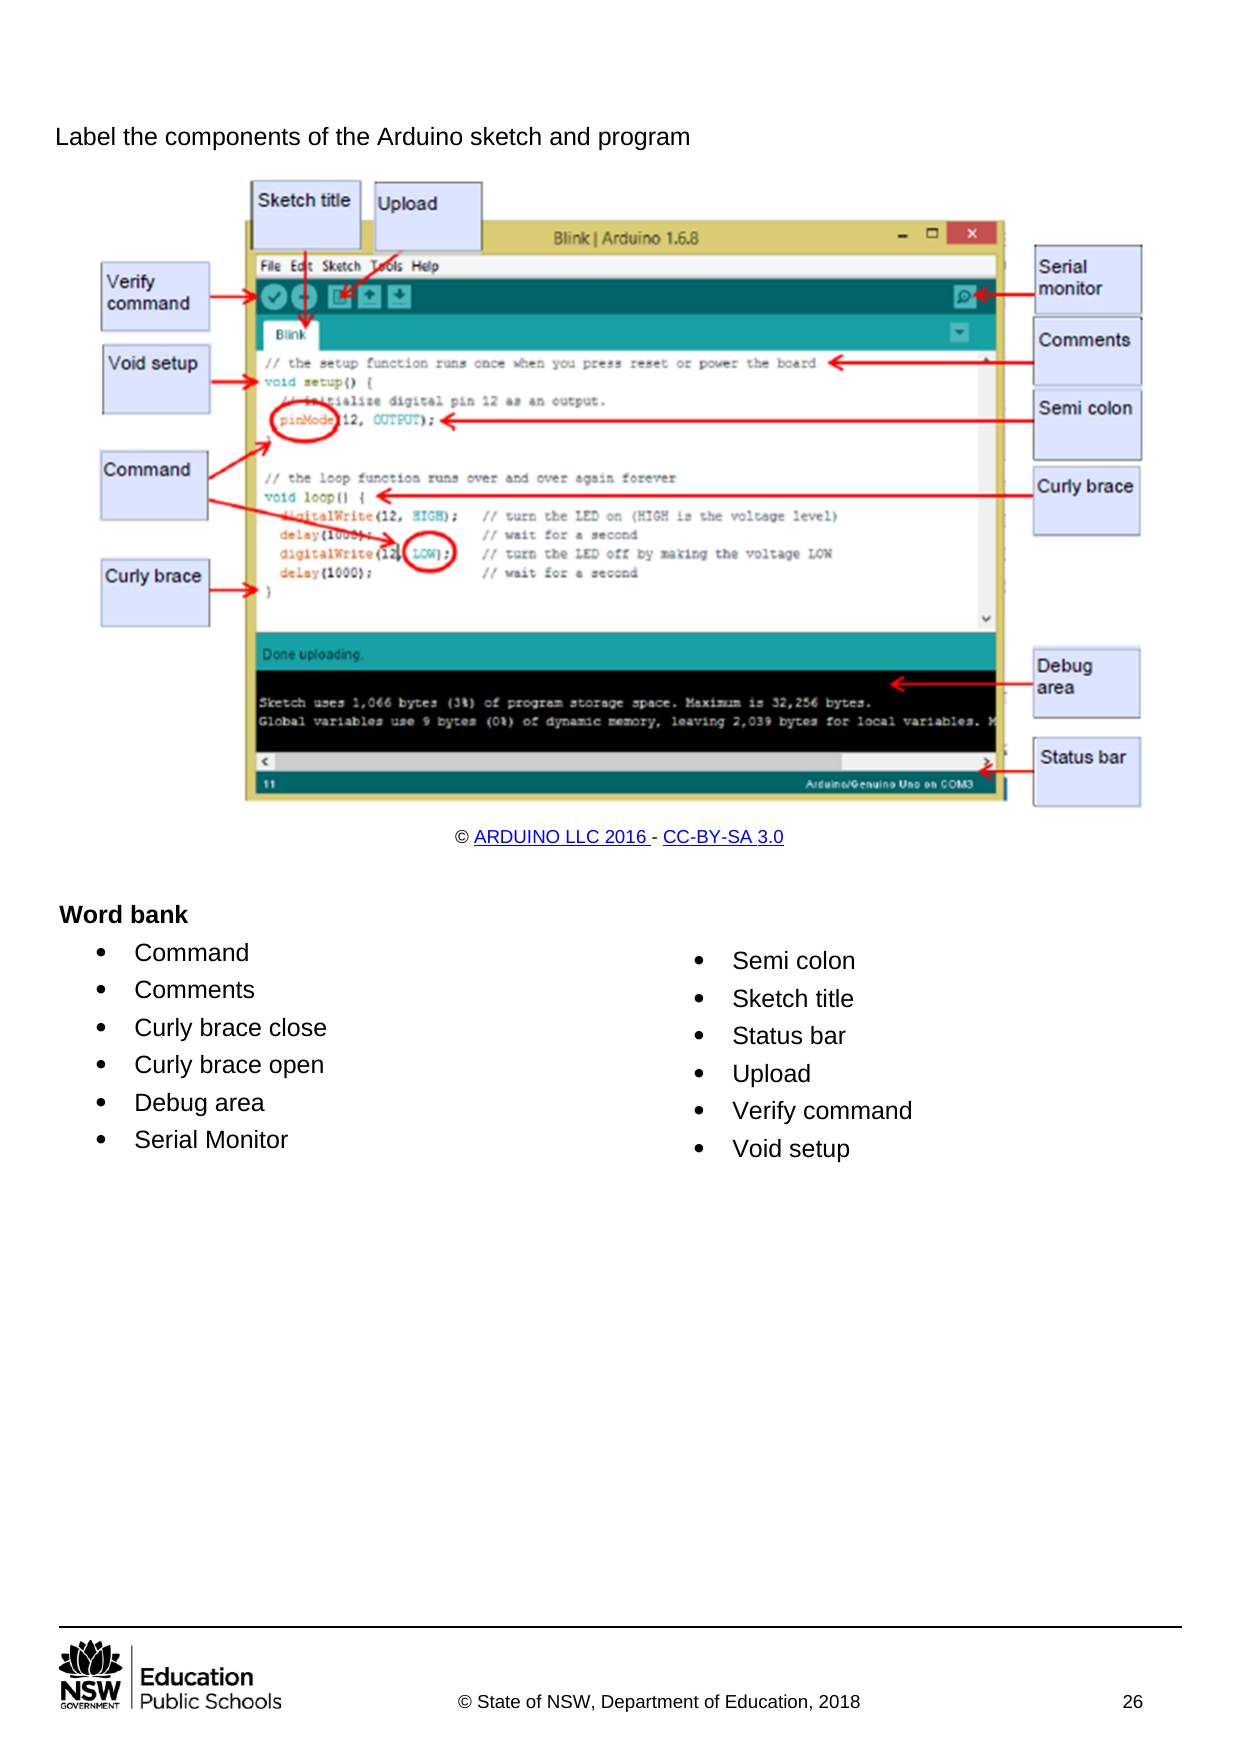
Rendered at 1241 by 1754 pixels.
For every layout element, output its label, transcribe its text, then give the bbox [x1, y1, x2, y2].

picture [58, 1640, 282, 1709]
text © ARDUINO LLC 2016 - CC-BY-SA 3.0 [100, 823, 1122, 848]
list Curly brace open [97, 1050, 583, 1079]
list Sketch title [694, 983, 1181, 1012]
list Verify command [694, 1096, 1181, 1125]
text Label the components of the Arduino sketch and program [59, 100, 1181, 150]
list Upload [694, 1058, 1181, 1087]
list Command [97, 937, 583, 967]
list Semi colon [694, 946, 1181, 975]
text Word bank [59, 898, 1181, 929]
list Void setup [694, 1133, 1181, 1162]
list Status bar [694, 1021, 1181, 1050]
list Comments [97, 975, 583, 1004]
list Curly brace close [97, 1012, 583, 1042]
list Serial Monitor [97, 1125, 583, 1154]
list Debug area [97, 1087, 583, 1117]
picture [94, 175, 1149, 815]
